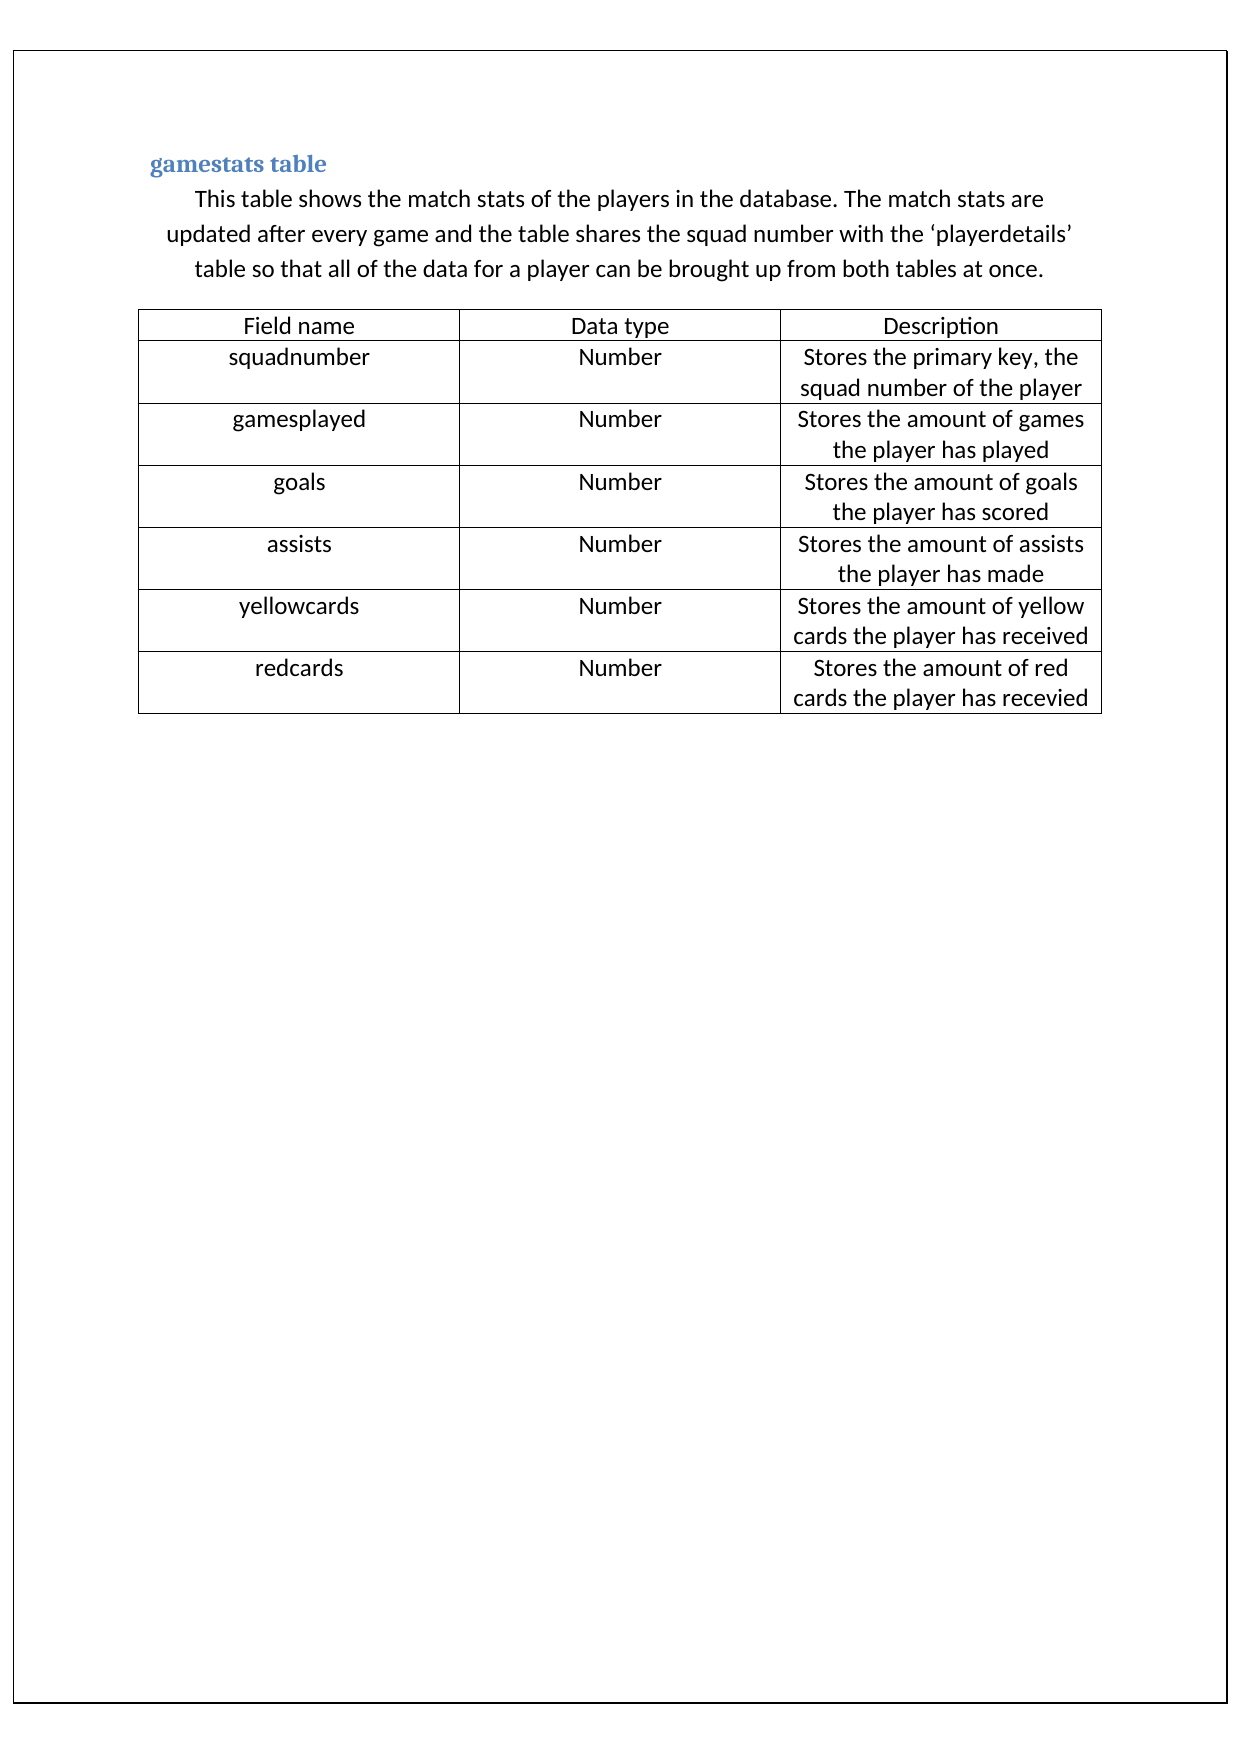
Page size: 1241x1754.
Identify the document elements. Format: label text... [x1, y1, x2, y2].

table_header Description [781, 310, 1101, 340]
table_cell goals [139, 466, 459, 527]
subtitle gamestats table [150, 150, 1089, 179]
table_cell Stores the amount of yellow cards the player has received [781, 590, 1101, 651]
table_cell Stores the amount of assists the player has made [781, 528, 1101, 589]
table_cell Number [460, 528, 780, 589]
table_cell Number [460, 590, 780, 651]
table_cell Stores the amount of goals the player has scored [781, 466, 1101, 527]
table_cell Number [460, 404, 780, 464]
table_cell redcards [139, 652, 459, 713]
table_cell squadnumber [139, 341, 459, 402]
table_cell Number [460, 652, 780, 713]
table_cell gamesplayed [139, 404, 459, 464]
table_cell Stores the amount of games the player has played [781, 404, 1101, 464]
text This table shows the match stats of the players in the database. The match stats are updated after every game and the table shares the squad number with the ‘playerdetails’ table so that all of the data for a player can be brought up from both tables at once. [150, 183, 1089, 283]
table_header Data type [460, 310, 780, 340]
table_cell Number [460, 466, 780, 527]
table_cell Stores the primary key, the squad number of the player [781, 341, 1101, 402]
table_cell Number [460, 341, 780, 402]
table_header Field name [139, 310, 459, 340]
table_cell Stores the amount of red cards the player has recevied [781, 652, 1101, 713]
table_cell yellowcards [139, 590, 459, 651]
table_cell assists [139, 528, 459, 589]
